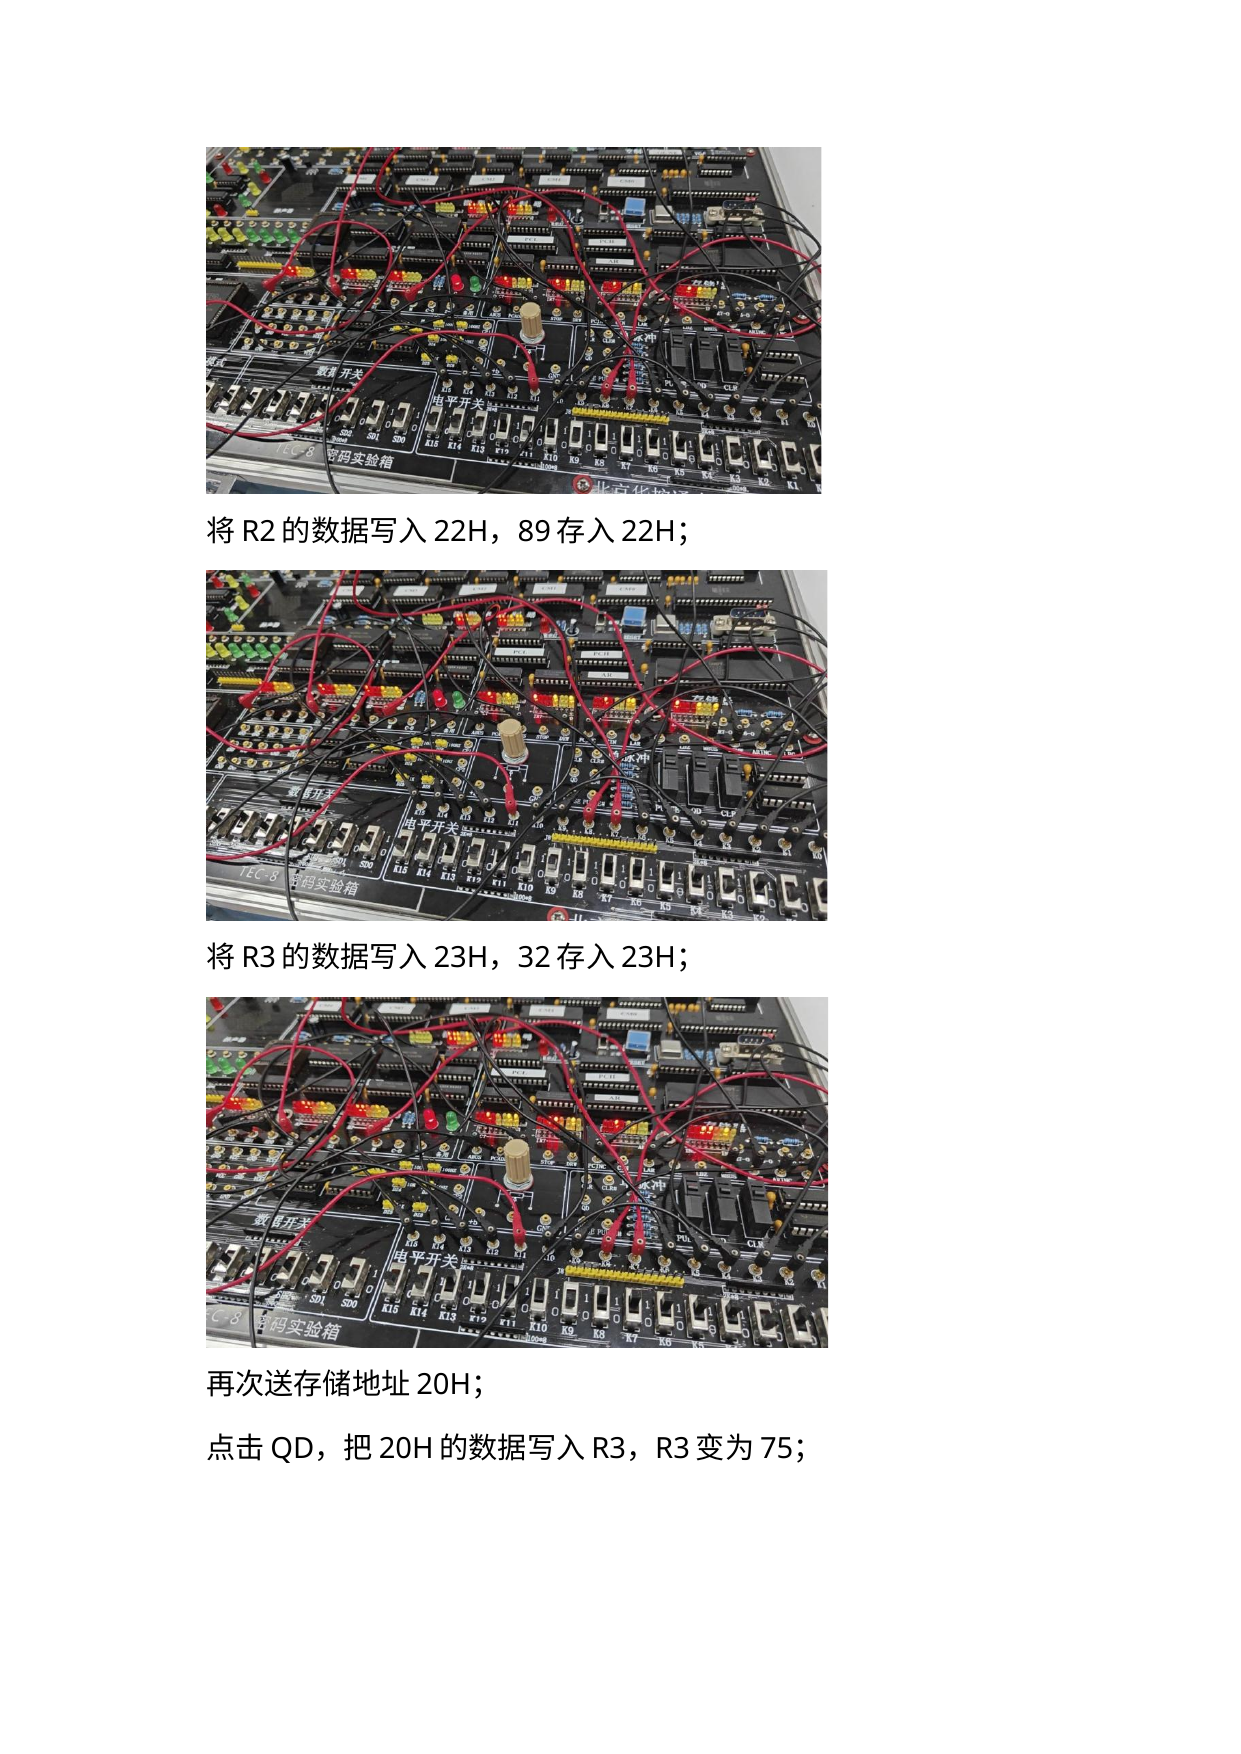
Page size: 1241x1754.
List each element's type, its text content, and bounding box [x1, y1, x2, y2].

list 点击QD，把20H的数据写入R3，R3变为75； [148, 1424, 1092, 1467]
picture [206, 997, 829, 1348]
list 将R2的数据写入22H，89存入22H； [148, 507, 1092, 550]
list 将R3的数据写入23H，32存入23H； [148, 934, 1092, 976]
picture [206, 570, 828, 921]
list 再次送存储地址20H； [148, 1361, 1092, 1403]
picture [206, 147, 822, 494]
